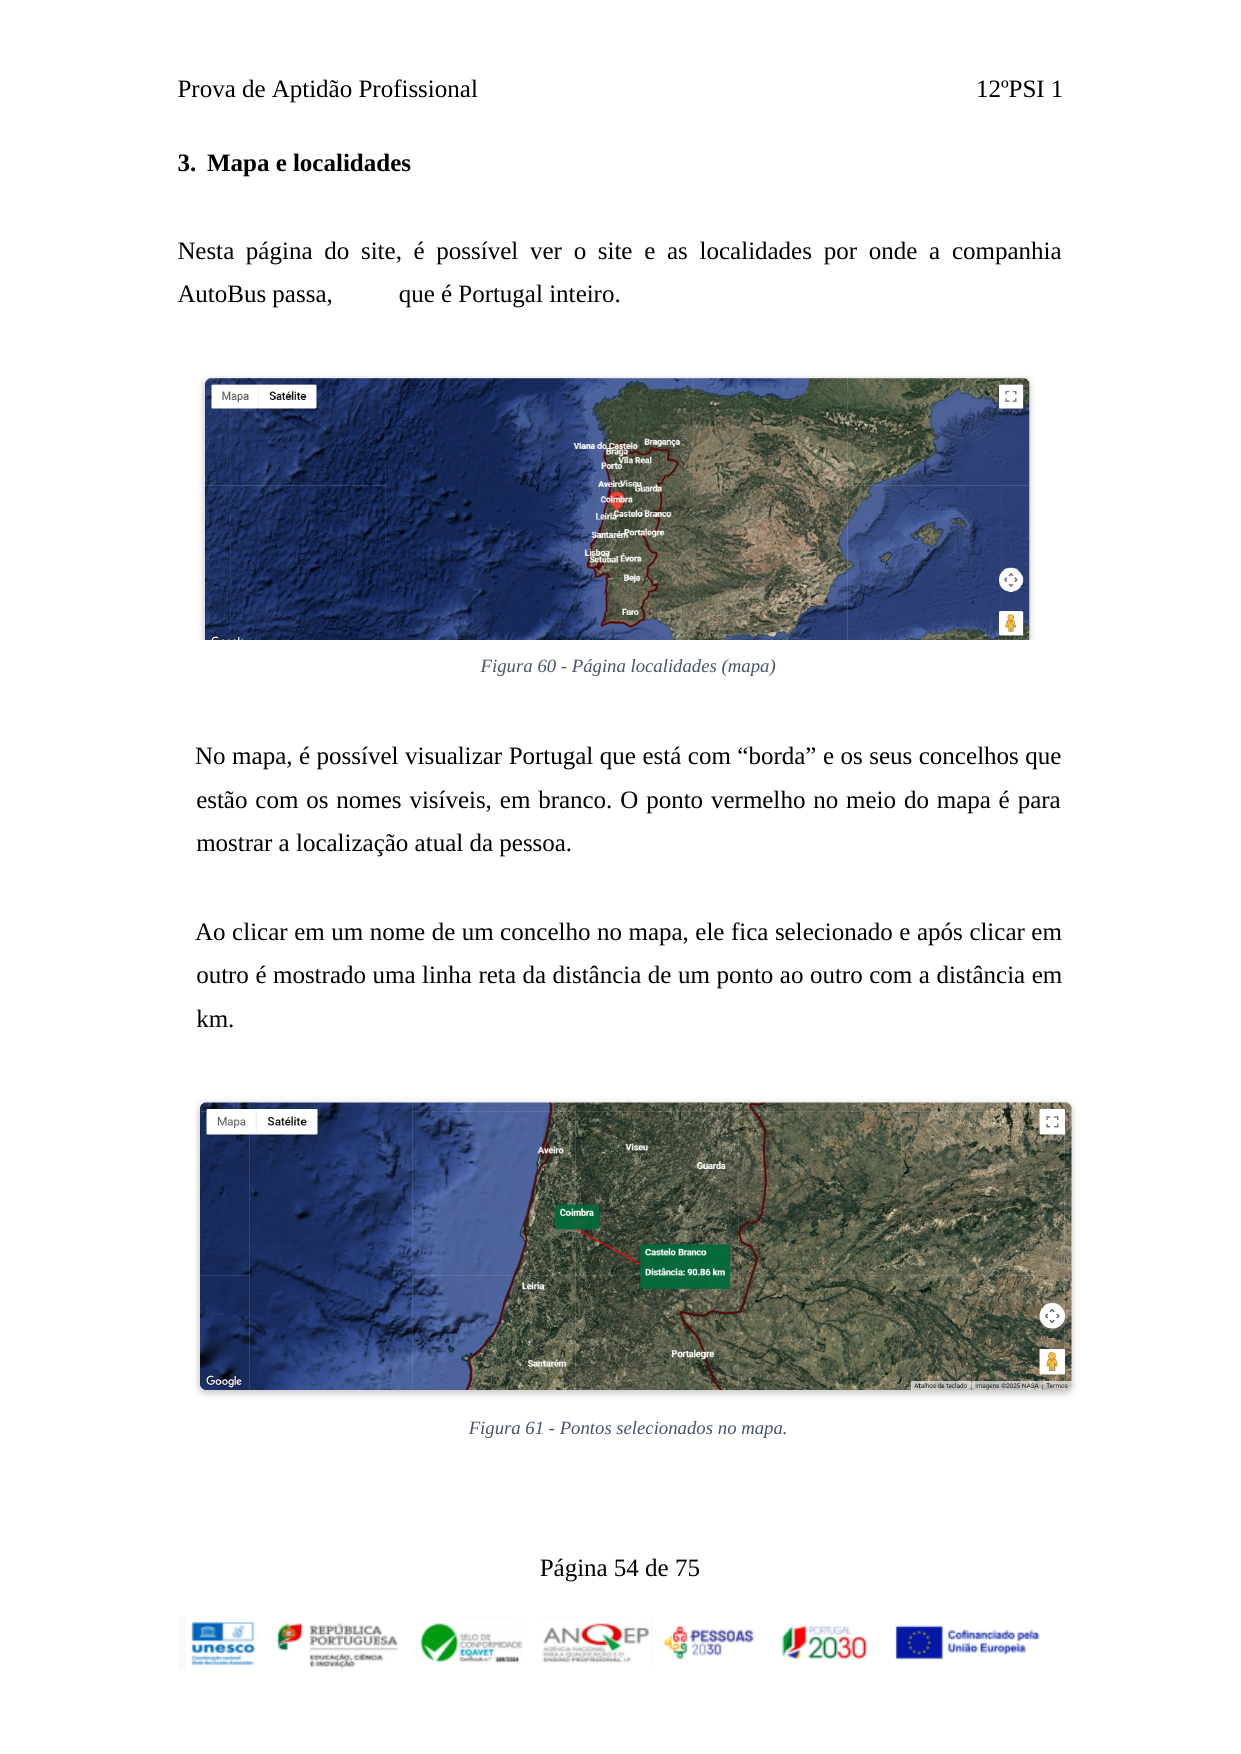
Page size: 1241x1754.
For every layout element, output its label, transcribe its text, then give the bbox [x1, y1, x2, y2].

text Figura - Pontos selecionados no mapa. [195, 1417, 1063, 1439]
text No mapa, é possível visualizar Portugal que está com “borda” e os seus concelhos que estão com os nomes visíveis, em branco. O ponto vermelho no meio do mapa é para mostrar a localização atual da pessoa. [195, 741, 1063, 857]
text Ao clicar em um nome de um concelho no mapa, ele fica selecionado e após clicar em outro é mostrado uma linha reta da distância de um ponto ao outro com a distância em km. [195, 917, 1063, 1033]
text Figura - Página localidades (mapa) [195, 655, 1063, 676]
picture [177, 367, 1063, 640]
text Nesta página do site, é possível ver o site e as localidades por onde a companhia AutoBus passa, que é Portugal inteiro. [177, 236, 1063, 308]
picture [177, 1615, 1084, 1677]
picture [194, 1092, 1081, 1402]
list Mapa e localidades [177, 148, 1063, 176]
